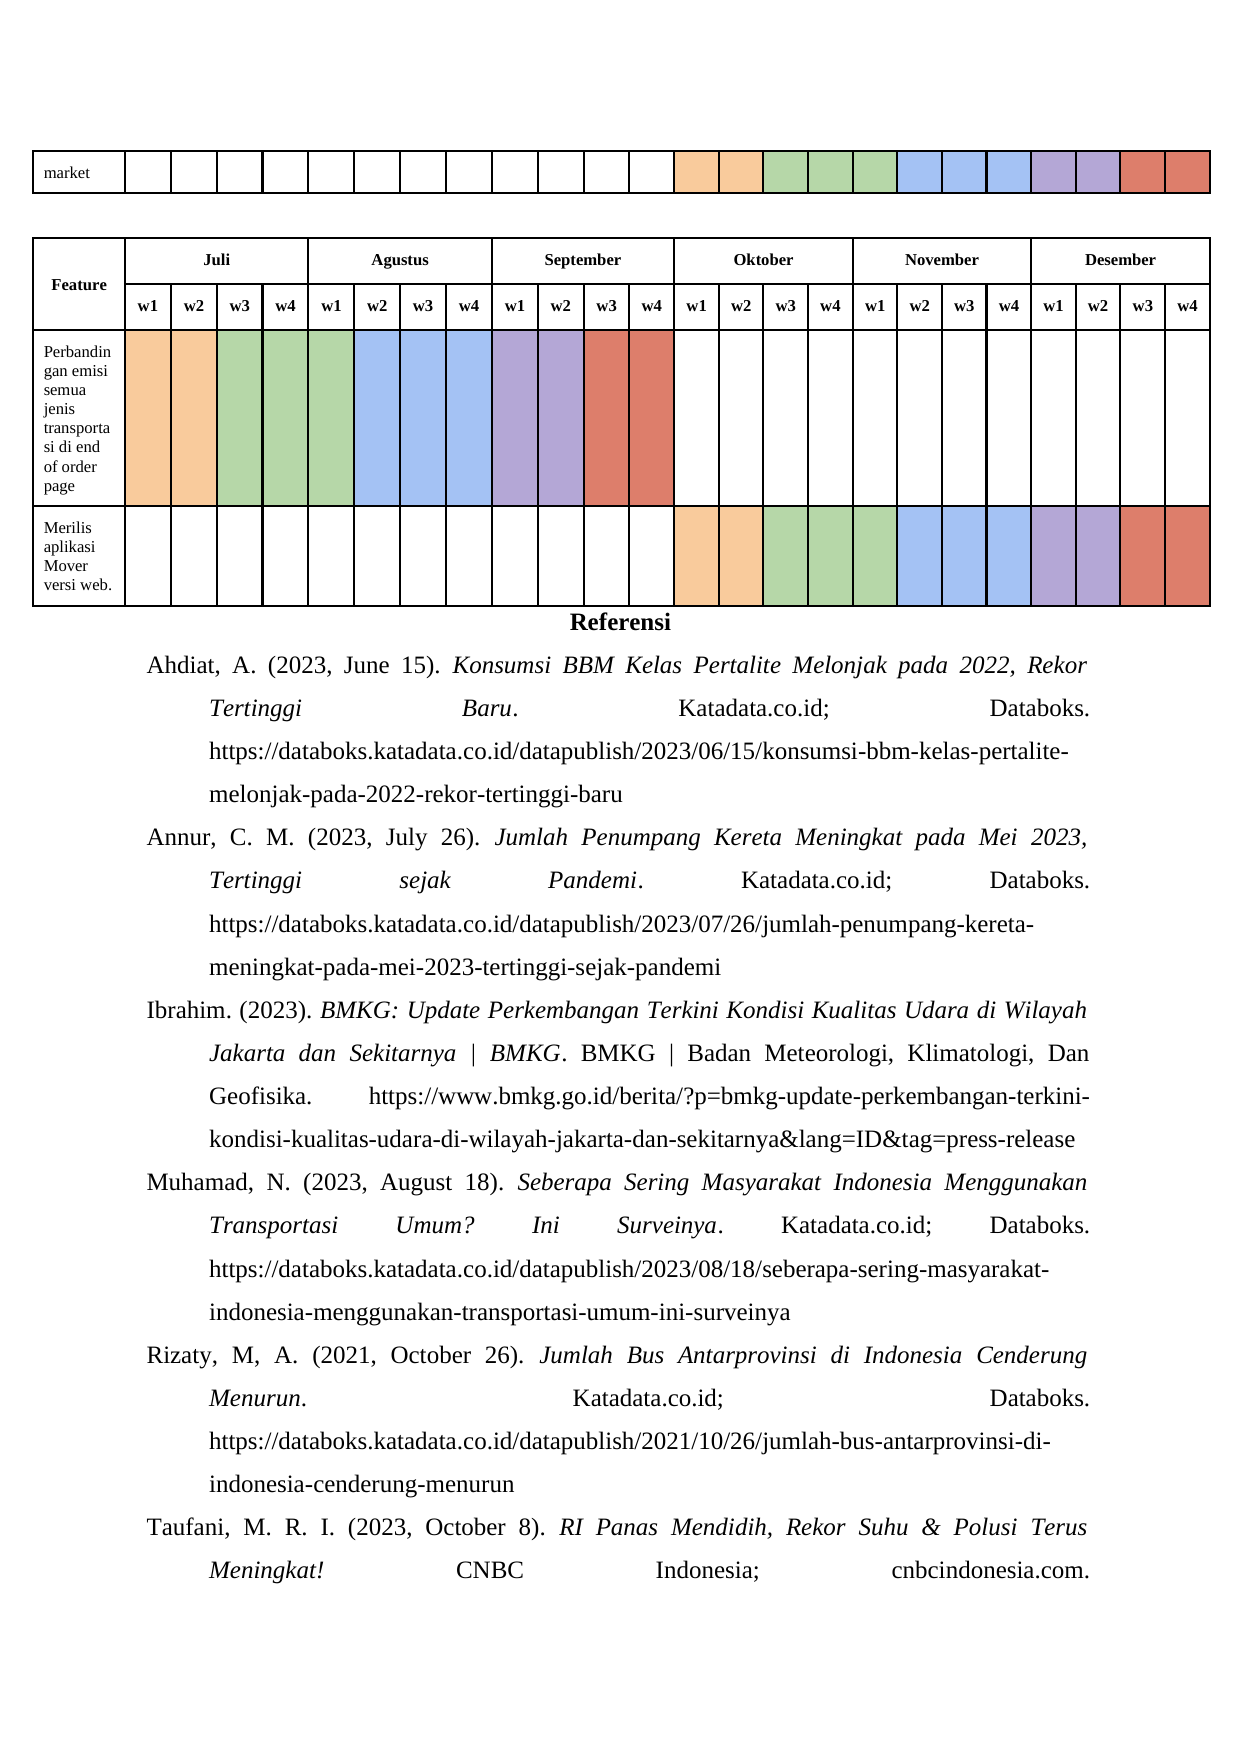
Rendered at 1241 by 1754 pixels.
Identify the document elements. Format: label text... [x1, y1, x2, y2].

table_cell [898, 152, 941, 192]
table_header Feature [34, 239, 124, 329]
table_header Oktober [675, 239, 852, 283]
table_cell [720, 152, 762, 192]
table_cell [1077, 331, 1119, 505]
table_cell w4 [264, 285, 307, 329]
text Referensi [150, 607, 1090, 636]
table_cell [943, 152, 985, 192]
table_header Juli [126, 239, 307, 283]
table_cell [1121, 152, 1164, 192]
table_cell [126, 331, 170, 505]
table_cell [1166, 152, 1209, 192]
table_cell [1077, 507, 1119, 605]
table_cell [493, 331, 537, 505]
table_cell [264, 331, 307, 505]
table_cell [675, 507, 718, 605]
table_cell w1 [675, 285, 718, 329]
table_cell [585, 331, 628, 505]
text Ibrahim. (2023). BMKG: Update Perkembangan Terkini Kondisi Kualitas Udara di Wilayah Jakarta dan Sekitarnya | BMKG. BMKG | Badan Meteorologi, Klimatologi, Dan Geofisika. https://www.bmkg.go.id/berita/?p=bmkg-update-perkembangan-terkini-kondisi-kualitas-udara-di-wilayah-jakarta-dan-sekitarnya&lang=ID&tag=press-release [146, 995, 1090, 1153]
table_cell [988, 507, 1030, 605]
table_cell [539, 152, 583, 192]
table_cell [1032, 507, 1075, 605]
table_cell [264, 152, 307, 192]
table_cell [126, 507, 170, 605]
table_cell [764, 152, 807, 192]
table_cell w3 [943, 285, 985, 329]
table_cell [539, 331, 583, 505]
table_cell [764, 507, 807, 605]
table_cell w4 [988, 285, 1030, 329]
text Ahdiat, A. (2023, June 15). Konsumsi BBM Kelas Pertalite Melonjak pada 2022, Rekor Tertinggi Baru. Katadata.co.id; Databoks. https://databoks.katadata.co.id/datapublish/2023/06/15/konsumsi-bbm-kelas-pertalite-melonjak-pada-2022-rekor-tertinggi-baru [146, 650, 1090, 808]
table_cell [943, 507, 985, 605]
table_cell [218, 152, 261, 192]
table_cell [854, 507, 896, 605]
table_cell [1121, 507, 1164, 605]
table_cell [764, 331, 807, 505]
table_cell w2 [172, 285, 216, 329]
table_cell [854, 331, 896, 505]
table_cell [447, 152, 491, 192]
table_header Desember [1032, 239, 1209, 283]
table_cell [1166, 507, 1209, 605]
table_cell [898, 331, 941, 505]
table_cell [809, 507, 852, 605]
table_cell [585, 507, 628, 605]
table_cell [355, 331, 399, 505]
table_cell w2 [355, 285, 399, 329]
table_cell [1077, 152, 1119, 192]
table_cell Perbandingan emisi semua jenis transportasi di end of order page [34, 331, 124, 505]
table_cell [126, 152, 170, 192]
table_cell [1032, 331, 1075, 505]
table_cell w2 [1077, 285, 1119, 329]
table_cell [720, 331, 762, 505]
table_cell [355, 152, 399, 192]
table_cell [218, 331, 261, 505]
table_cell [630, 507, 673, 605]
table_cell w3 [585, 285, 628, 329]
table_cell [309, 331, 353, 505]
table_header Agustus [309, 239, 491, 283]
text Muhamad, N. (2023, August 18). Seberapa Sering Masyarakat Indonesia Menggunakan Transportasi Umum? Ini Surveinya. Katadata.co.id; Databoks. https://databoks.katadata.co.id/datapublish/2023/08/18/seberapa-sering-masyarakat-indonesia-menggunakan-transportasi-umum-ini-surveinya [146, 1167, 1090, 1326]
table_cell [809, 152, 852, 192]
table_cell [447, 507, 491, 605]
table_cell w1 [309, 285, 353, 329]
table_header November [854, 239, 1030, 283]
table_cell [1032, 152, 1075, 192]
table_cell w2 [720, 285, 762, 329]
table_cell [854, 152, 896, 192]
table_cell [309, 507, 353, 605]
table_cell w3 [218, 285, 261, 329]
table_cell [675, 152, 718, 192]
table_cell w1 [493, 285, 537, 329]
table_cell [630, 152, 673, 192]
table_cell [172, 152, 216, 192]
table_cell w4 [1166, 285, 1209, 329]
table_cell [34, 152, 124, 192]
table_cell [1121, 331, 1164, 505]
table_cell w4 [809, 285, 852, 329]
table_cell [943, 331, 985, 505]
table_cell [988, 331, 1030, 505]
table_cell [447, 331, 491, 505]
table_cell w3 [401, 285, 445, 329]
table_cell [401, 331, 445, 505]
table_cell [401, 152, 445, 192]
text Annur, C. M. (2023, July 26). Jumlah Penumpang Kereta Meningkat pada Mei 2023, Tertinggi sejak Pandemi. Katadata.co.id; Databoks. https://databoks.katadata.co.id/datapublish/2023/07/26/jumlah-penumpang-kereta-meningkat-pada-mei-2023-tertinggi-sejak-pandemi [146, 822, 1090, 981]
table_cell [898, 507, 941, 605]
table_cell w4 [447, 285, 491, 329]
table_cell [539, 507, 583, 605]
text Rizaty, M, A. (2021, October 26). Jumlah Bus Antarprovinsi di Indonesia Cenderung Menurun. Katadata.co.id; Databoks. https://databoks.katadata.co.id/datapublish/2021/10/26/jumlah-bus-antarprovinsi-di-indonesia-cenderung-menurun [146, 1340, 1090, 1498]
table_cell [988, 152, 1030, 192]
table_cell [218, 507, 261, 605]
table_cell w3 [1121, 285, 1164, 329]
table_cell w2 [898, 285, 941, 329]
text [146, 1512, 1090, 1584]
table_cell [1166, 331, 1209, 505]
table_cell [355, 507, 399, 605]
table_cell [630, 331, 673, 505]
table_cell [720, 507, 762, 605]
table_cell [585, 152, 628, 192]
table_cell w4 [630, 285, 673, 329]
table_cell Merilis aplikasi Mover versi web. [34, 507, 124, 605]
table_cell w1 [854, 285, 896, 329]
table_cell w2 [539, 285, 583, 329]
table_cell w1 [126, 285, 170, 329]
table_cell [675, 331, 718, 505]
table_cell [172, 507, 216, 605]
table_cell [172, 331, 216, 505]
table_cell [264, 507, 307, 605]
table_cell [401, 507, 445, 605]
table_cell w3 [764, 285, 807, 329]
table_cell [493, 152, 537, 192]
table_cell [809, 331, 852, 505]
table_cell w1 [1032, 285, 1075, 329]
table_cell [493, 507, 537, 605]
table_cell [309, 152, 353, 192]
table_header September [493, 239, 673, 283]
